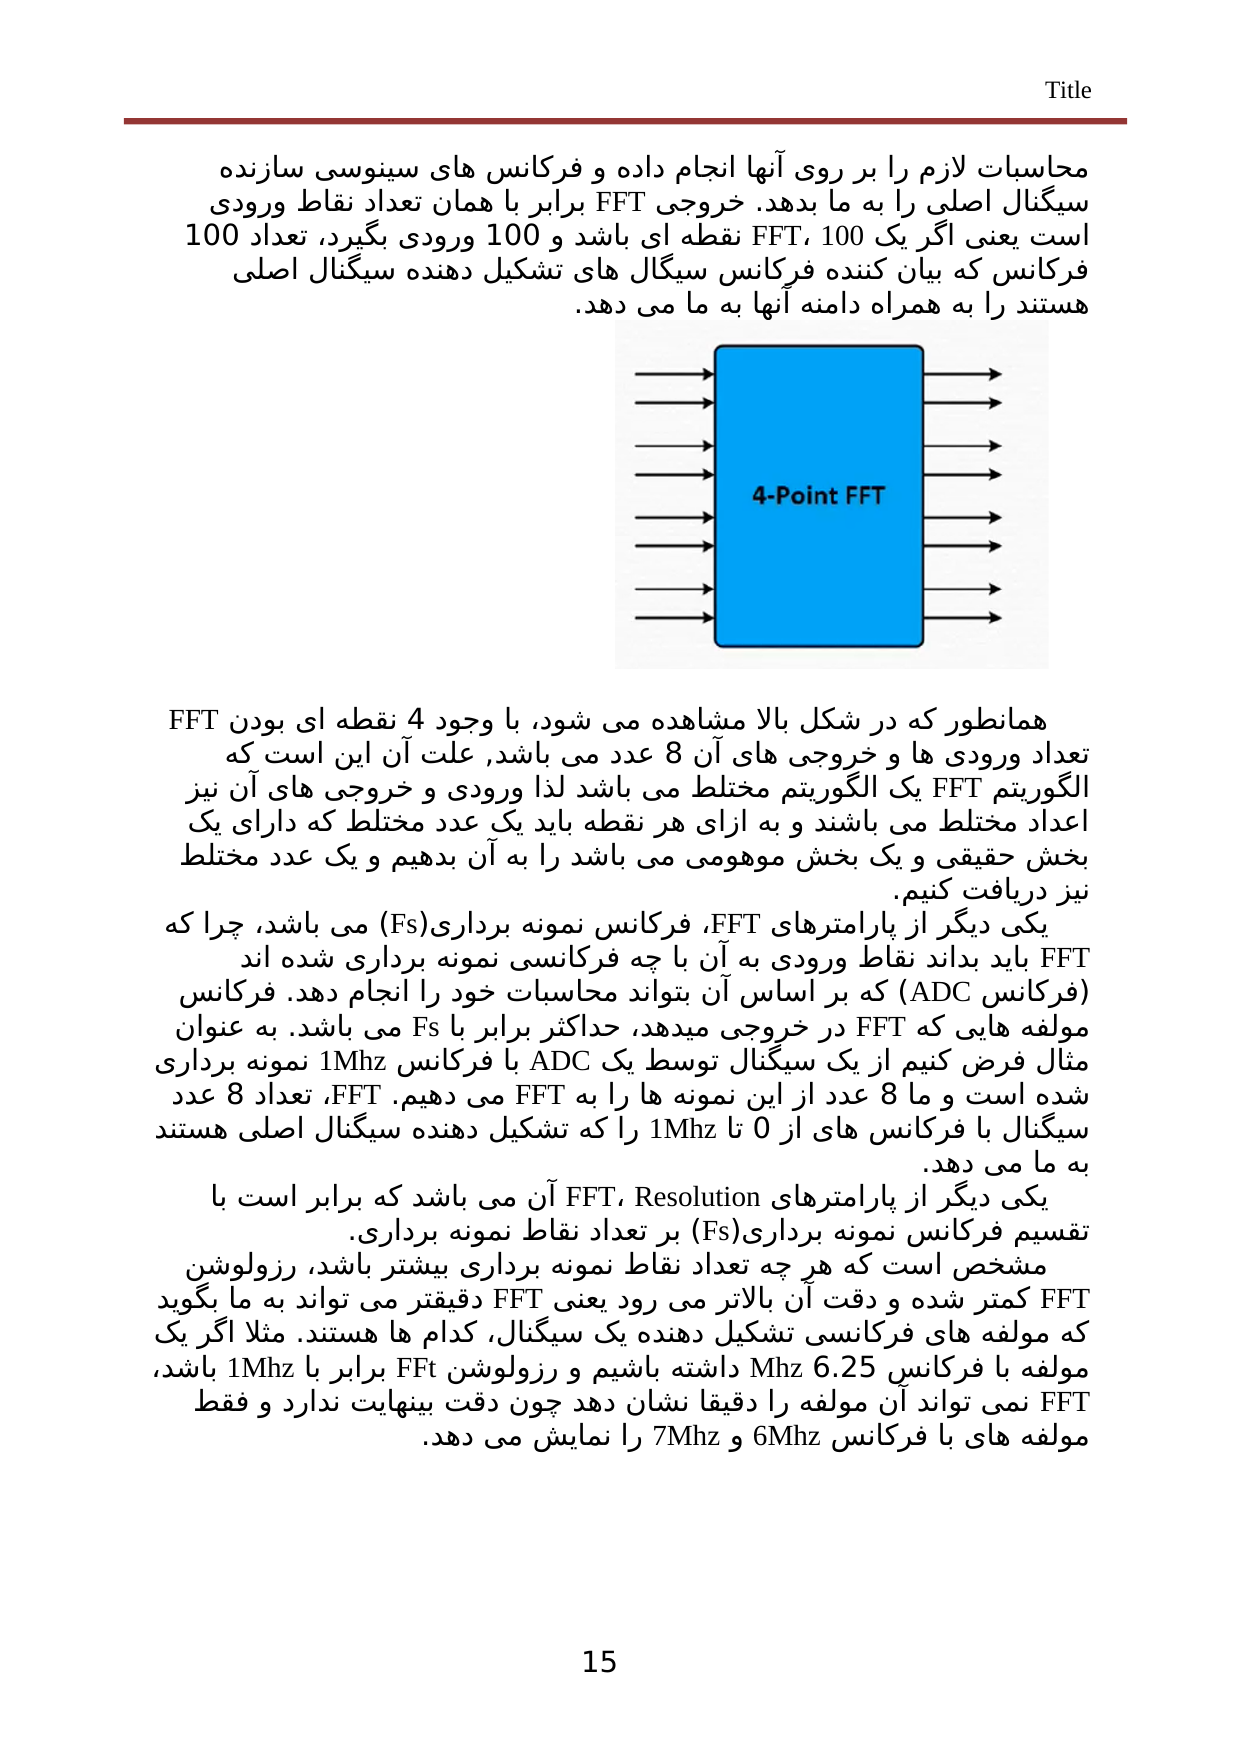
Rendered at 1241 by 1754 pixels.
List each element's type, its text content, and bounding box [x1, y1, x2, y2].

picture [615, 320, 1049, 669]
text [150, 150, 1090, 320]
text همانطور که در شکل بالا مشاهده می شود، با وجود 4 نقطه ای بودن FFT تعداد ورودی ها و خروجی های آن 8 عدد می باشد, علت آن این است که الگوریتم FFT یک الگوریتم مختلط می باشد لذا ورودی و خروجی های آن نیز اعداد مختلط می باشند و به ازای هر نقطه باید یک عدد مختلط که دارای یک بخش حقیقی و یک بخش موهومی می باشد را به آن بدهیم و یک عدد مختلط نیز دریافت کنیم. [150, 702, 1090, 906]
text یکی دیگر از پارامترهای FFT، فرکانس نمونه برداری(Fs) می باشد، چرا که FFT باید بداند نقاط ورودی به آن با چه فرکانسی نمونه برداری شده اند (فرکانس ADC) که بر اساس آن بتواند محاسبات خود را انجام دهد. فرکانس مولفه هایی که FFT در خروجی میدهد، حداکثر برابر با Fs می باشد. به عنوان مثال فرض کنیم از یک سیگنال توسط یک ADC با فرکانس 1Mhz نمونه برداری شده است و ما 8 عدد از این نمونه ها را به FFT می دهیم. FFT، تعداد 8 عدد سیگنال با فرکانس های از 0 تا 1Mhz را که تشکیل دهنده سیگنال اصلی هستند به ما می دهد. [150, 906, 1090, 1179]
text یکی دیگر از پارامترهای FFT، Resolution آن می باشد که برابر است با تقسیم فرکانس نمونه برداری(Fs) بر تعداد نقاط نمونه برداری. [150, 1179, 1090, 1248]
text مشخص است که هر چه تعداد نقاط نمونه برداری بیشتر باشد، رزولوشن FFT کمتر شده و دقت آن بالاتر می رود یعنی FFT دقیقتر می تواند به ما بگوید که مولفه های فرکانسی تشکیل دهنده یک سیگنال، کدام ها هستند. مثلا اگر یک مولفه با فرکانس 6.25 Mhz داشته باشیم و رزولوشن FFt برابر با 1Mhz باشد، FFT نمی تواند آن مولفه را دقیقا نشان دهد چون دقت بینهایت ندارد و فقط مولفه های با فرکانس 6Mhz و 7Mhz را نمایش می دهد. [150, 1248, 1090, 1452]
